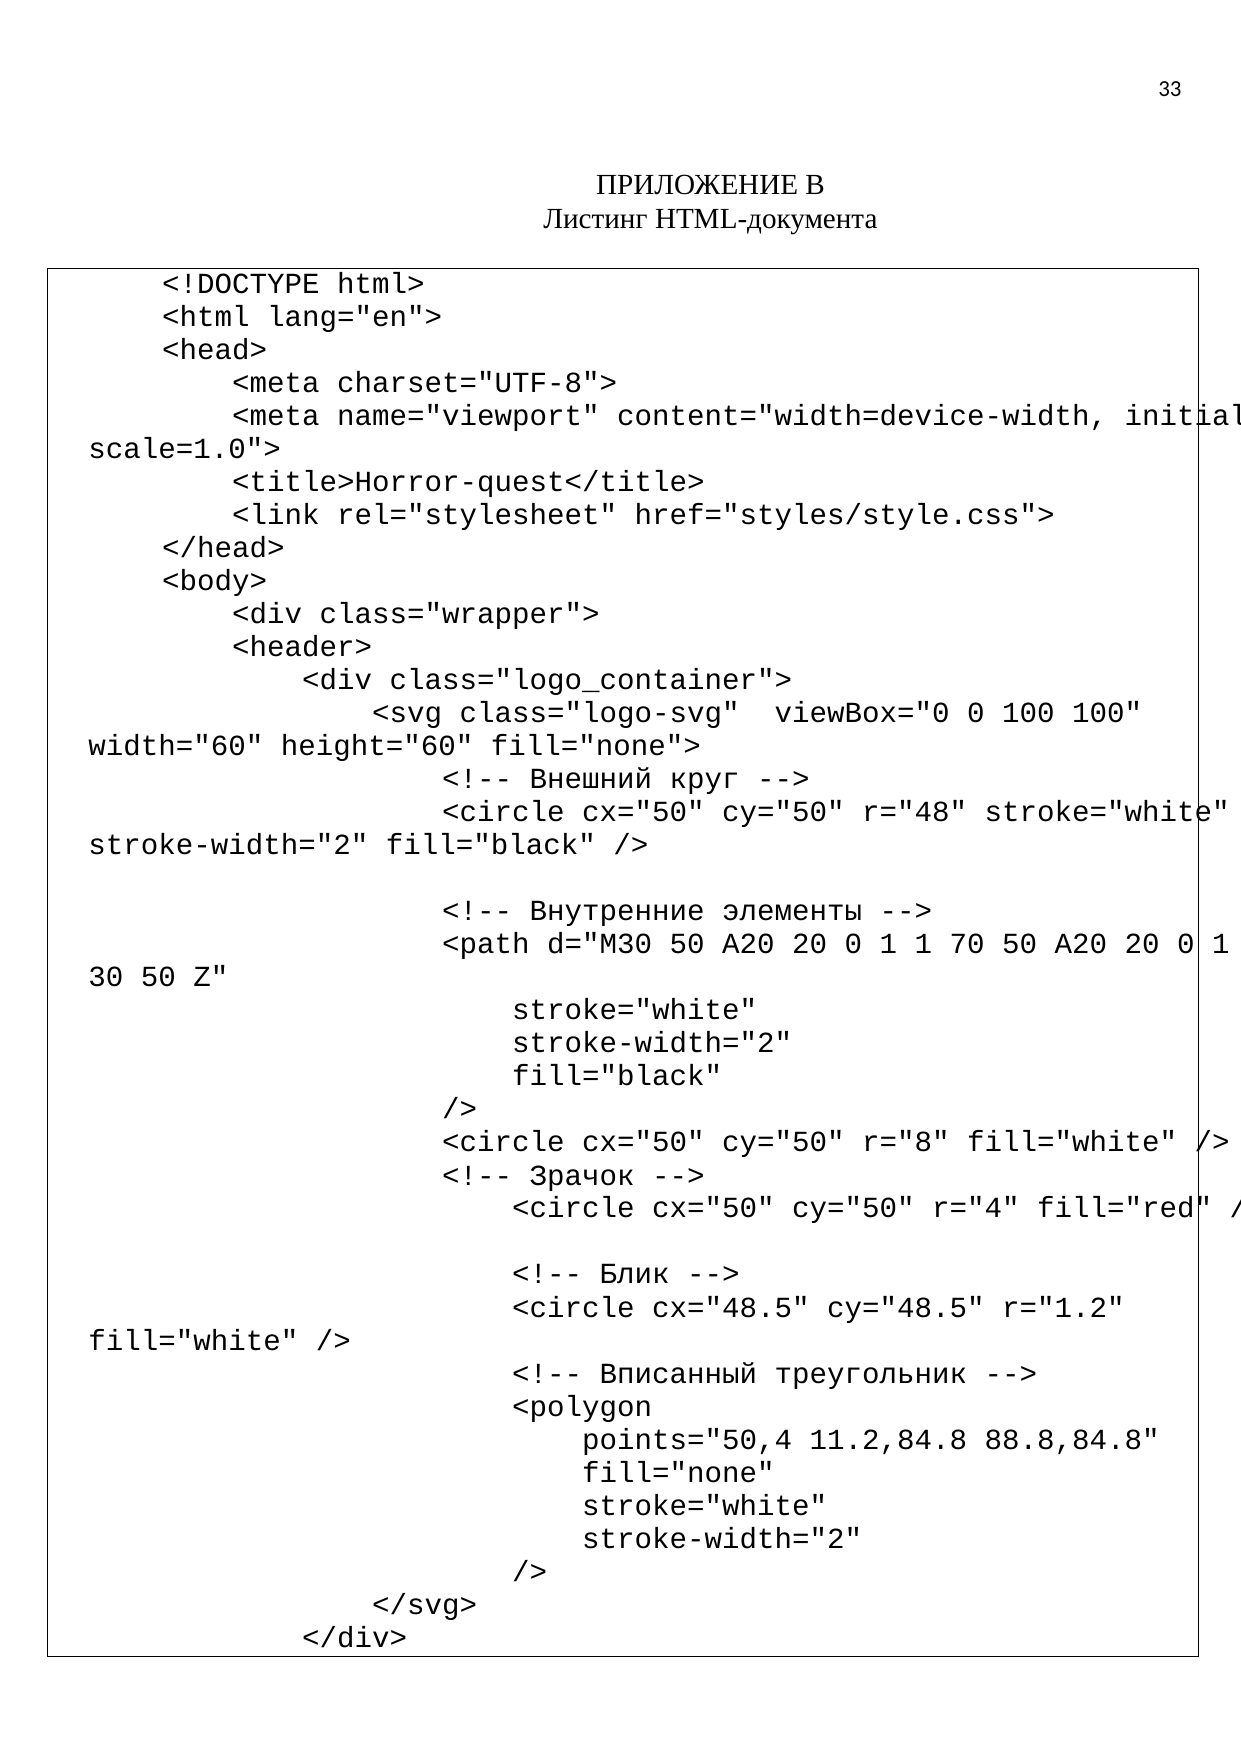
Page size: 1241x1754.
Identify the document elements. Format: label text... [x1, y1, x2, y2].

subtitle ПРИЛОЖЕНИЕ В [165, 167, 1181, 201]
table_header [48, 269, 1198, 1656]
text Листинг HTML-документа [165, 201, 1181, 234]
